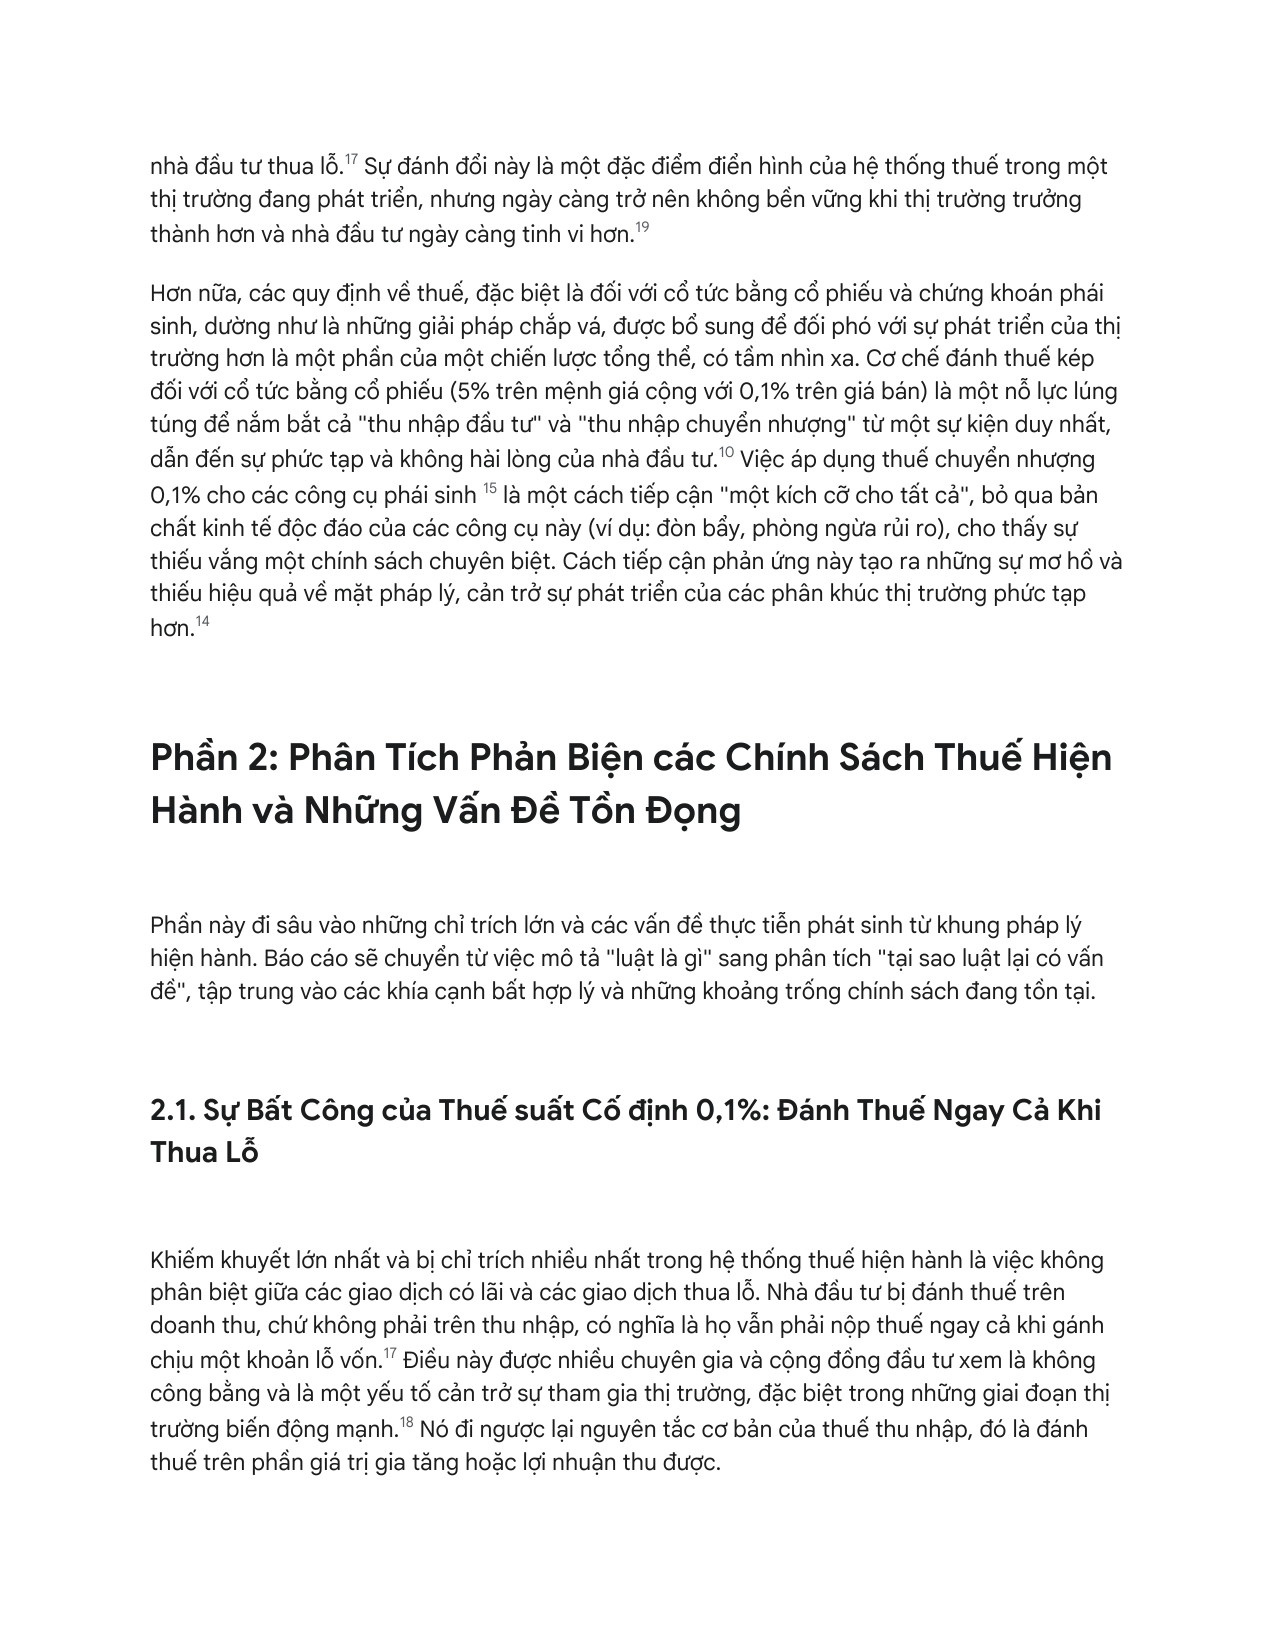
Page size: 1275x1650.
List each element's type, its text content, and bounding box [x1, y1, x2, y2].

text Phần này đi sâu vào những chỉ trích lớn và các vấn đề thực tiễn phát sinh từ khung pháp lý hiện hành. Báo cáo sẽ chuyển từ việc mô tả "luật là gì" sang phân tích "tại sao luật lại có vấn đề", tập trung vào các khía cạnh bất hợp lý và những khoảng trống chính sách đang tồn tại. [150, 911, 1125, 1006]
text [150, 150, 1125, 250]
subtitle Phần 2: Phân Tích Phản Biện các Chính Sách Thuế Hiện Hành và Những Vấn Đề Tồn Đọng [150, 734, 1125, 835]
subtitle 2.1. Sự Bất Công của Thuế suất Cố định 0,1%: Đánh Thuế Ngay Cả Khi Thua Lỗ [150, 1092, 1125, 1171]
text Hơn nữa, các quy định về thuế, đặc biệt là đối với cổ tức bằng cổ phiếu và chứng khoán phái sinh, dường như là những giải pháp chắp vá, được bổ sung để đối phó với sự phát triển của thị trường hơn là một phần của một chiến lược tổng thể, có tầm nhìn xa. Cơ chế đánh thuế kép đối với cổ tức bằng cổ phiếu (5% trên mệnh giá cộng với 0,1% trên giá bán) là một nỗ lực lúng túng để nắm bắt cả "thu nhập đầu tư" và "thu nhập chuyển nhượng" từ một sự kiện duy nhất, dẫn đến sự phức tạp và không hài lòng của nhà đầu tư.10 Việc áp dụng thuế chuyển nhượng 0,1% cho các công cụ phái sinh 15 là một cách tiếp cận "một kích cỡ cho tất cả", bỏ qua bản chất kinh tế độc đáo của các công cụ này (ví dụ: đòn bẩy, phòng ngừa rủi ro), cho thấy sự thiếu vắng một chính sách chuyên biệt. Cách tiếp cận phản ứng này tạo ra những sự mơ hồ và thiếu hiệu quả về mặt pháp lý, cản trở sự phát triển của các phân khúc thị trường phức tạp hơn.14 [150, 279, 1125, 644]
text Khiếm khuyết lớn nhất và bị chỉ trích nhiều nhất trong hệ thống thuế hiện hành là việc không phân biệt giữa các giao dịch có lãi và các giao dịch thua lỗ. Nhà đầu tư bị đánh thuế trên doanh thu, chứ không phải trên thu nhập, có nghĩa là họ vẫn phải nộp thuế ngay cả khi gánh chịu một khoản lỗ vốn.17 Điều này được nhiều chuyên gia và cộng đồng đầu tư xem là không công bằng và là một yếu tố cản trở sự tham gia thị trường, đặc biệt trong những giai đoạn thị trường biến động mạnh.18 Nó đi ngược lại nguyên tắc cơ bản của thuế thu nhập, đó là đánh thuế trên phần giá trị gia tăng hoặc lợi nhuận thu được. [150, 1246, 1125, 1477]
